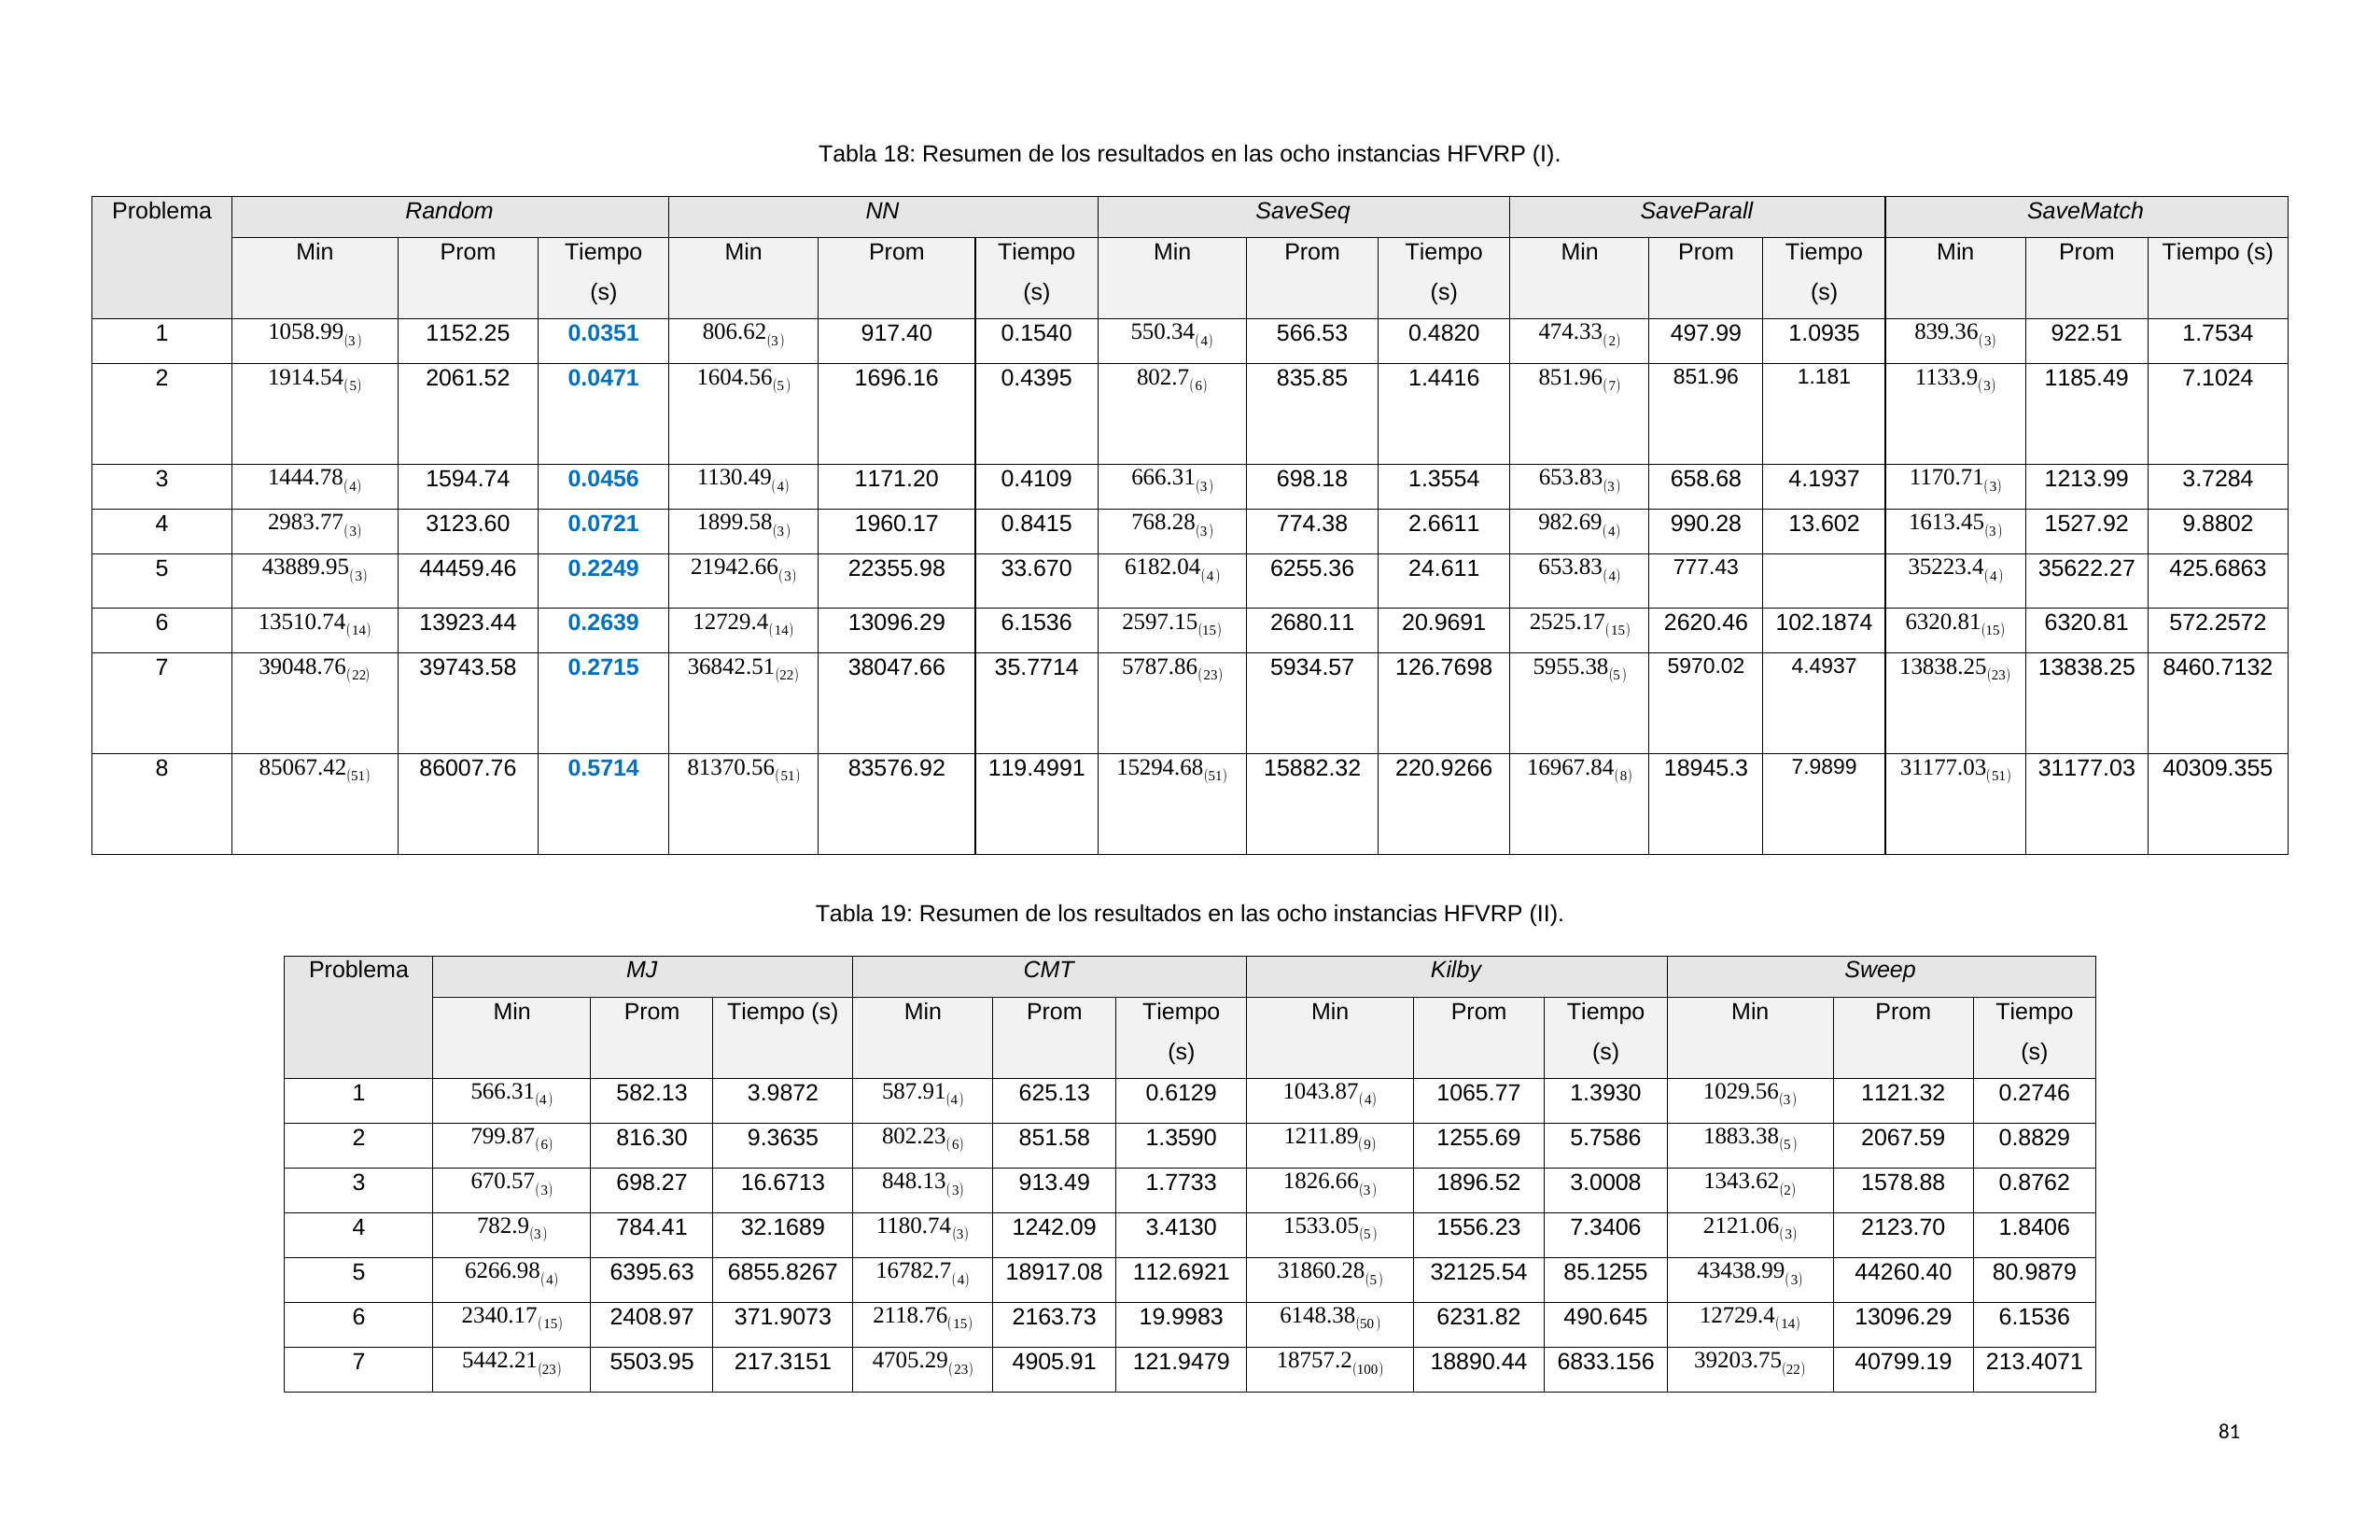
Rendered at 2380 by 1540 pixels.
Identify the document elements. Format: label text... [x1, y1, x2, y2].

table_cell 2067.59 [1834, 1124, 1973, 1168]
table_cell 0.0456 [539, 465, 668, 509]
table_cell 851.58 [993, 1124, 1115, 1168]
table_cell 490.645 [1545, 1303, 1667, 1347]
table_cell 220.9266 [1379, 754, 1509, 854]
table_cell Prom [1649, 238, 1762, 318]
table_cell Min [433, 998, 590, 1078]
table_cell 6 [285, 1303, 432, 1347]
table_cell 1594.74 [399, 465, 538, 509]
table_cell 6320.81 [2026, 609, 2148, 652]
table_cell [433, 1079, 590, 1123]
table_cell 784.41 [591, 1213, 712, 1257]
table_cell [1510, 554, 1648, 608]
table_cell [433, 1303, 590, 1347]
table_cell 44459.46 [399, 554, 538, 608]
table_cell 18917.08 [993, 1258, 1115, 1302]
table_cell [1510, 653, 1648, 753]
table_cell 922.51 [2026, 319, 2148, 363]
table_cell Min [1247, 998, 1413, 1078]
table_cell 0.2639 [539, 609, 668, 652]
table_cell 0.4395 [976, 364, 1098, 464]
table_cell 8 [92, 754, 231, 854]
table_header Problema [285, 957, 432, 1078]
table_cell 4.1937 [1763, 465, 1884, 509]
table_cell 13.602 [1763, 510, 1884, 553]
table_cell [1668, 1079, 1833, 1123]
table_cell 1.3554 [1379, 465, 1509, 509]
table_cell 2.6611 [1379, 510, 1509, 553]
table_cell 7 [285, 1348, 432, 1392]
table_cell [853, 1213, 992, 1257]
table_cell 0.5714 [539, 754, 668, 854]
table_cell [853, 1348, 992, 1392]
table_cell [1668, 1213, 1833, 1257]
table_cell 1 [92, 319, 231, 363]
table_cell 5 [92, 554, 231, 608]
table_cell 19.9983 [1116, 1303, 1246, 1347]
table_cell 0.2715 [539, 653, 668, 753]
table_cell [669, 754, 818, 854]
table_cell Min [853, 998, 992, 1078]
table_cell Min [1510, 238, 1648, 318]
table_cell 4 [92, 510, 231, 553]
table_cell Tiempo (s) [1379, 238, 1509, 318]
table_cell 0.8415 [976, 510, 1098, 553]
table_cell [232, 319, 398, 363]
table_cell [669, 465, 818, 509]
table_cell 83576.92 [819, 754, 974, 854]
table_cell 32125.54 [1414, 1258, 1544, 1302]
table_cell [232, 554, 398, 608]
table_cell [232, 754, 398, 854]
table_cell 1171.20 [819, 465, 974, 509]
table_cell Tiempo (s) [1974, 998, 2095, 1078]
table_cell [232, 465, 398, 509]
table_cell 1185.49 [2026, 364, 2148, 464]
table_cell [1763, 554, 1884, 608]
table_cell 86007.76 [399, 754, 538, 854]
table_header SaveSeq [1099, 197, 1509, 237]
table_cell [853, 1124, 992, 1168]
table_cell 40309.355 [2149, 754, 2288, 854]
table_cell 1 [285, 1079, 432, 1123]
table_cell [1099, 653, 1246, 753]
table_cell [1886, 364, 2025, 464]
table_cell 658.68 [1649, 465, 1762, 509]
table_cell 1578.88 [1834, 1169, 1973, 1212]
table_header MJ [433, 957, 852, 996]
table_cell [1886, 609, 2025, 652]
table_cell [1099, 465, 1246, 509]
table_cell 24.611 [1379, 554, 1509, 608]
table_cell 6255.36 [1247, 554, 1378, 608]
table_cell [669, 609, 818, 652]
table_cell 80.9879 [1974, 1258, 2095, 1302]
table_cell [1247, 1258, 1413, 1302]
table_cell Prom [1834, 998, 1973, 1078]
table_cell [853, 1258, 992, 1302]
table_cell [1668, 1348, 1833, 1392]
table_cell [1247, 1124, 1413, 1168]
table_cell 119.4991 [976, 754, 1098, 854]
table_cell [1886, 465, 2025, 509]
table_cell Prom [819, 238, 974, 318]
table_cell Min [1668, 998, 1833, 1078]
table_cell 6395.63 [591, 1258, 712, 1302]
text Tabla 18: Resumen de los resultados en las ocho instancias HFVRP (I). [140, 140, 2240, 167]
table_cell Prom [1414, 998, 1544, 1078]
table_cell 6 [92, 609, 231, 652]
table_cell [1510, 754, 1648, 854]
table_cell 2408.97 [591, 1303, 712, 1347]
table_cell 31177.03 [2026, 754, 2148, 854]
table_cell 121.9479 [1116, 1348, 1246, 1392]
table_cell [1099, 609, 1246, 652]
table_cell 213.4071 [1974, 1348, 2095, 1392]
table_cell [853, 1169, 992, 1212]
table_cell 3.7284 [2149, 465, 2288, 509]
table_cell [1886, 653, 2025, 753]
table_cell 35622.27 [2026, 554, 2148, 608]
table_cell 16.6713 [713, 1169, 852, 1212]
table_cell Tiempo (s) [539, 238, 668, 318]
table_cell 1.3590 [1116, 1124, 1246, 1168]
table_cell 0.0351 [539, 319, 668, 363]
table_cell Prom [993, 998, 1115, 1078]
table_cell Tiempo (s) [1116, 998, 1246, 1078]
table_cell [1886, 319, 2025, 363]
table_cell 44260.40 [1834, 1258, 1973, 1302]
table_cell 1121.32 [1834, 1079, 1973, 1123]
table_cell 6833.156 [1545, 1348, 1667, 1392]
table_cell 913.49 [993, 1169, 1115, 1212]
table_cell 2680.11 [1247, 609, 1378, 652]
table_header Problema [92, 197, 231, 318]
table_cell 13096.29 [819, 609, 974, 652]
table_cell 1.4416 [1379, 364, 1509, 464]
table_cell [232, 364, 398, 464]
table_cell 18890.44 [1414, 1348, 1544, 1392]
table_cell [433, 1124, 590, 1168]
table_cell 2 [92, 364, 231, 464]
table_cell Tiempo (s) [713, 998, 852, 1078]
table_header SaveMatch [1886, 197, 2288, 237]
table_cell [1247, 1169, 1413, 1212]
table_cell [433, 1169, 590, 1212]
table_cell 9.8802 [2149, 510, 2288, 553]
table_cell 38047.66 [819, 653, 974, 753]
table_header Kilby [1247, 957, 1667, 996]
table_cell Tiempo (s) [2149, 238, 2288, 318]
table_cell 1.181 [1763, 364, 1884, 464]
table_cell 1.8406 [1974, 1213, 2095, 1257]
table_cell 1696.16 [819, 364, 974, 464]
table_cell 1.7534 [2149, 319, 2288, 363]
table_cell 1.3930 [1545, 1079, 1667, 1123]
table_cell 990.28 [1649, 510, 1762, 553]
table_cell [669, 653, 818, 753]
table_cell 3.0008 [1545, 1169, 1667, 1212]
table_cell [1099, 510, 1246, 553]
table_cell 102.1874 [1763, 609, 1884, 652]
table_cell Prom [1247, 238, 1378, 318]
table_cell 0.8762 [1974, 1169, 2095, 1212]
table_cell 0.8829 [1974, 1124, 2095, 1168]
table_cell 22355.98 [819, 554, 974, 608]
table_cell [669, 510, 818, 553]
table_cell Min [232, 238, 398, 318]
table_cell [1247, 1348, 1413, 1392]
table_cell [1668, 1124, 1833, 1168]
table_cell 1896.52 [1414, 1169, 1544, 1212]
table_cell 917.40 [819, 319, 974, 363]
table_cell 39743.58 [399, 653, 538, 753]
table_cell [1099, 319, 1246, 363]
table_cell 7.3406 [1545, 1213, 1667, 1257]
table_cell 2620.46 [1649, 609, 1762, 652]
table_cell 126.7698 [1379, 653, 1509, 753]
table_header Sweep [1668, 957, 2095, 996]
table_cell 6.1536 [976, 609, 1098, 652]
table_cell Tiempo (s) [1545, 998, 1667, 1078]
table_cell Prom [2026, 238, 2148, 318]
table_cell 698.18 [1247, 465, 1378, 509]
table_cell 4.4937 [1763, 653, 1884, 753]
table_cell Tiempo (s) [976, 238, 1098, 318]
table_cell Min [1886, 238, 2025, 318]
table_cell [232, 510, 398, 553]
table_cell 7.9899 [1763, 754, 1884, 854]
table_cell 0.4109 [976, 465, 1098, 509]
table_cell 1960.17 [819, 510, 974, 553]
table_cell [1886, 754, 2025, 854]
table_cell 9.3635 [713, 1124, 852, 1168]
table_cell 0.4820 [1379, 319, 1509, 363]
table_cell 13923.44 [399, 609, 538, 652]
table_cell 2123.70 [1834, 1213, 1973, 1257]
table_cell 4 [285, 1213, 432, 1257]
table_cell 5934.57 [1247, 653, 1378, 753]
table_cell [433, 1213, 590, 1257]
table_cell 32.1689 [713, 1213, 852, 1257]
table_cell [853, 1079, 992, 1123]
table_cell [1247, 1213, 1413, 1257]
table_cell 0.6129 [1116, 1079, 1246, 1123]
table_cell [433, 1348, 590, 1392]
table_cell 40799.19 [1834, 1348, 1973, 1392]
table_cell 774.38 [1247, 510, 1378, 553]
table_cell [1668, 1258, 1833, 1302]
table_cell 0.2249 [539, 554, 668, 608]
table_cell 35.7714 [976, 653, 1098, 753]
table_cell Min [1099, 238, 1246, 318]
table_cell 217.3151 [713, 1348, 852, 1392]
table_cell 777.43 [1649, 554, 1762, 608]
table_cell 1213.99 [2026, 465, 2148, 509]
table_cell [433, 1258, 590, 1302]
table_cell 1255.69 [1414, 1124, 1544, 1168]
table_cell 0.0471 [539, 364, 668, 464]
table_cell 835.85 [1247, 364, 1378, 464]
table_cell Prom [399, 238, 538, 318]
table_cell 6231.82 [1414, 1303, 1544, 1347]
table_cell [1668, 1169, 1833, 1212]
table_cell 2163.73 [993, 1303, 1115, 1347]
text Tabla 19: Resumen de los resultados en las ocho instancias HFVRP (II). [140, 900, 2240, 926]
table_cell [669, 319, 818, 363]
table_cell [853, 1303, 992, 1347]
table_cell 20.9691 [1379, 609, 1509, 652]
table_cell 2 [285, 1124, 432, 1168]
table_header Random [232, 197, 668, 237]
table_cell 6.1536 [1974, 1303, 2095, 1347]
table_cell [1510, 364, 1648, 464]
table_cell 1152.25 [399, 319, 538, 363]
table_cell Tiempo (s) [1763, 238, 1884, 318]
table_cell 8460.7132 [2149, 653, 2288, 753]
table_cell 33.670 [976, 554, 1098, 608]
table_cell 15882.32 [1247, 754, 1378, 854]
table_cell 3123.60 [399, 510, 538, 553]
table_cell 625.13 [993, 1079, 1115, 1123]
table_header NN [669, 197, 1098, 237]
table_cell 3.9872 [713, 1079, 852, 1123]
table_cell 5 [285, 1258, 432, 1302]
table_cell 3 [285, 1169, 432, 1212]
table_cell 5970.02 [1649, 653, 1762, 753]
table_cell 1527.92 [2026, 510, 2148, 553]
table_cell 13838.25 [2026, 653, 2148, 753]
table_cell 371.9073 [713, 1303, 852, 1347]
table_cell 497.99 [1649, 319, 1762, 363]
table_cell [669, 554, 818, 608]
table_cell 5.7586 [1545, 1124, 1667, 1168]
table_cell 572.2572 [2149, 609, 2288, 652]
table_cell Prom [591, 998, 712, 1078]
table_cell [1886, 510, 2025, 553]
table_cell 566.53 [1247, 319, 1378, 363]
table_cell [1247, 1303, 1413, 1347]
table_cell 3 [92, 465, 231, 509]
table_cell 4905.91 [993, 1348, 1115, 1392]
table_cell [1668, 1303, 1833, 1347]
table_cell Min [669, 238, 818, 318]
table_cell 0.1540 [976, 319, 1098, 363]
table_cell 85.1255 [1545, 1258, 1667, 1302]
table_cell 698.27 [591, 1169, 712, 1212]
table_cell 6855.8267 [713, 1258, 852, 1302]
table_cell [1510, 609, 1648, 652]
table_cell 851.96 [1649, 364, 1762, 464]
table_cell [1099, 754, 1246, 854]
table_cell 0.0721 [539, 510, 668, 553]
table_cell 7.1024 [2149, 364, 2288, 464]
table_cell 7 [92, 653, 231, 753]
table_cell 1242.09 [993, 1213, 1115, 1257]
table_cell [232, 609, 398, 652]
table_cell [1247, 1079, 1413, 1123]
table_cell 816.30 [591, 1124, 712, 1168]
table_cell 582.13 [591, 1079, 712, 1123]
table_cell [1099, 364, 1246, 464]
table_cell 18945.3 [1649, 754, 1762, 854]
table_cell 112.6921 [1116, 1258, 1246, 1302]
table_cell [1886, 554, 2025, 608]
table_cell 1.0935 [1763, 319, 1884, 363]
table_header SaveParall [1510, 197, 1884, 237]
table_cell 425.6863 [2149, 554, 2288, 608]
table_cell [1510, 465, 1648, 509]
table_cell 1556.23 [1414, 1213, 1544, 1257]
table_cell 0.2746 [1974, 1079, 2095, 1123]
table_cell [1099, 554, 1246, 608]
table_cell 1.7733 [1116, 1169, 1246, 1212]
table_cell [1510, 510, 1648, 553]
table_cell [669, 364, 818, 464]
table_cell 3.4130 [1116, 1213, 1246, 1257]
table_cell [1510, 319, 1648, 363]
table_cell 13096.29 [1834, 1303, 1973, 1347]
table_cell 5503.95 [591, 1348, 712, 1392]
table_cell [232, 653, 398, 753]
table_cell 1065.77 [1414, 1079, 1544, 1123]
table_cell 2061.52 [399, 364, 538, 464]
table_header CMT [853, 957, 1246, 996]
